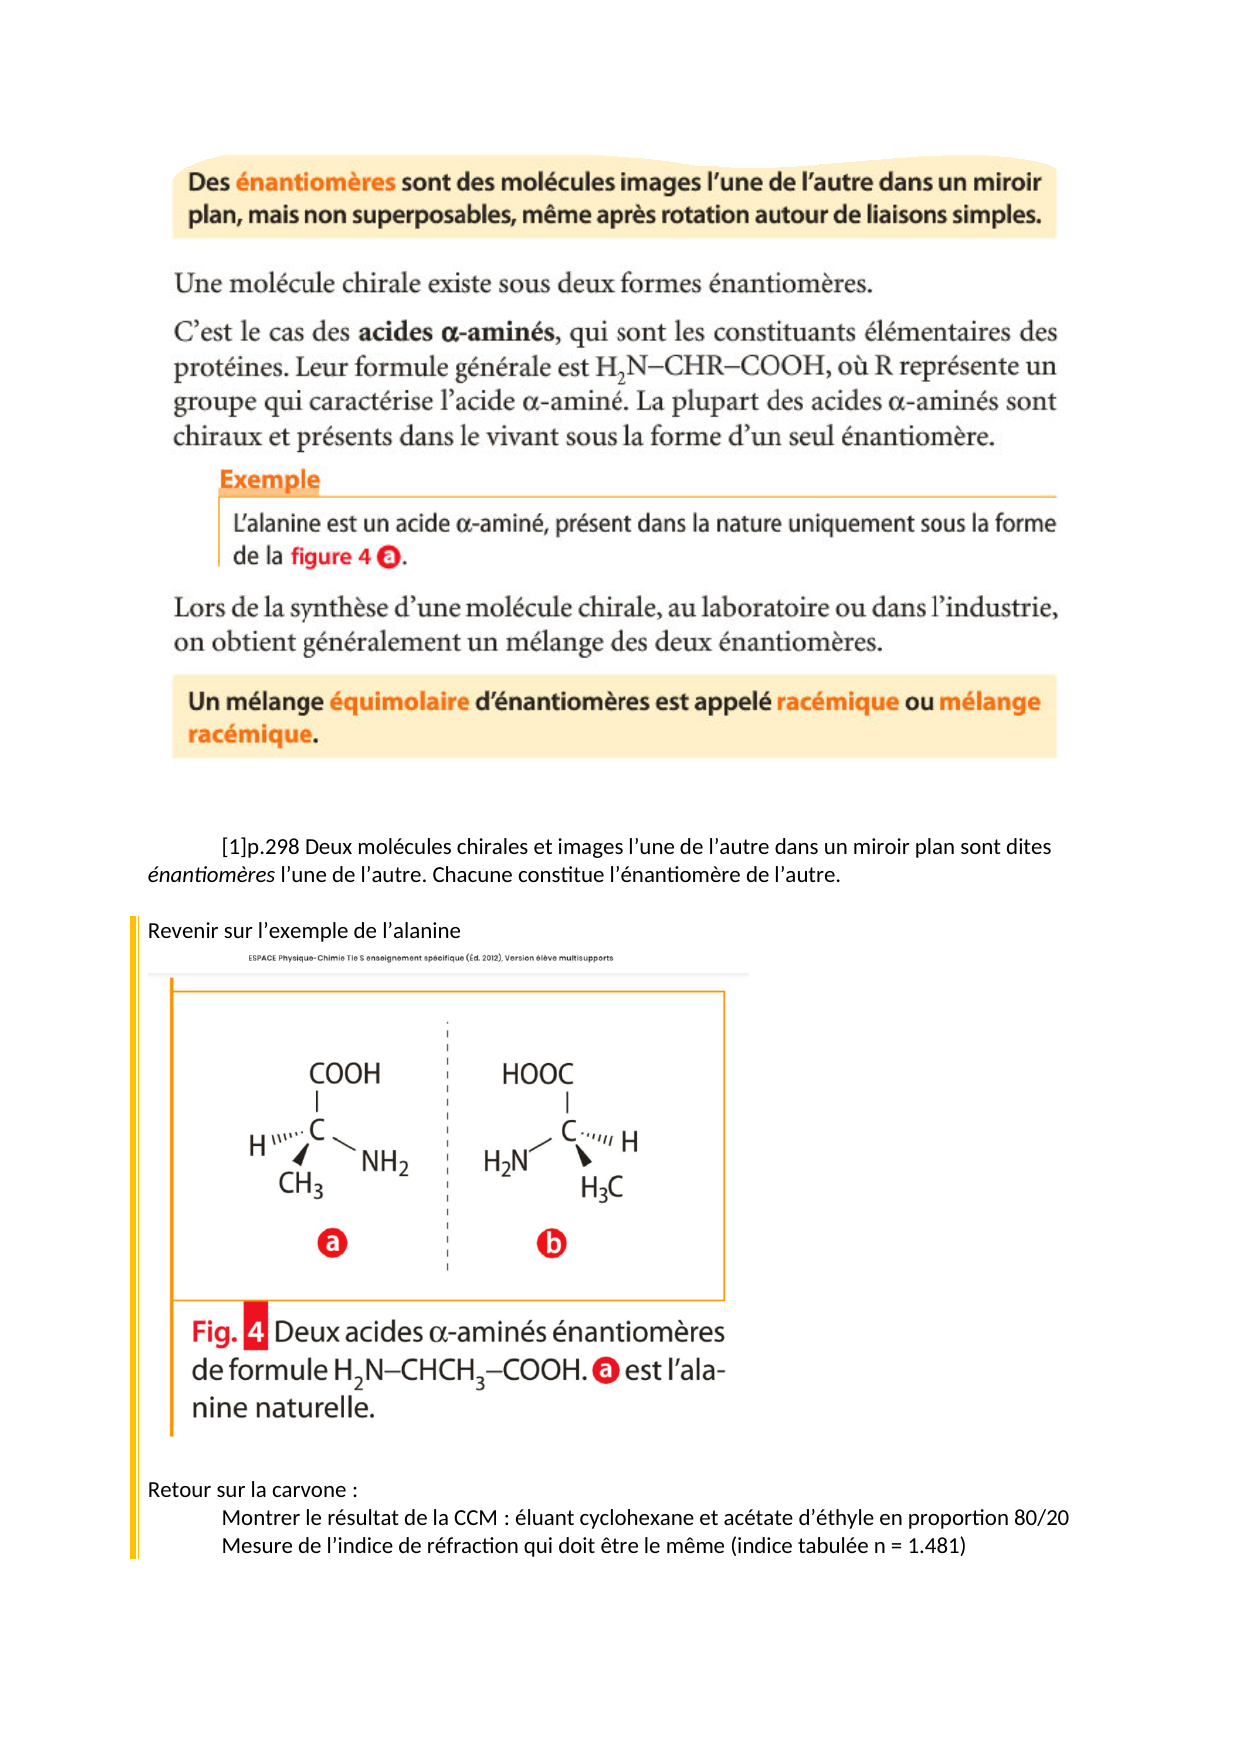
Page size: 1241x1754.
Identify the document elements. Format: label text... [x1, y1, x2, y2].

picture [147, 147, 1093, 776]
picture [147, 944, 750, 1476]
text [1]p.298 Deux molécules chirales et images l’une de l’autre dans un miroir plan sont dites énantiomères l’une de l’autre. Chacune constitue l’énantiomère de l’autre. [148, 832, 1093, 888]
text Montrer le résultat de la CCM : éluant cyclohexane et acétate d’éthyle en proportion 80/20 [148, 1503, 1093, 1531]
text Mesure de l’indice de réfraction qui doit être le même (indice tabulée n = 1.481) [148, 1531, 1093, 1559]
text Retour sur la carvone : [148, 1475, 1093, 1503]
text Revenir sur l’exemple de l’alanine [148, 916, 1093, 944]
